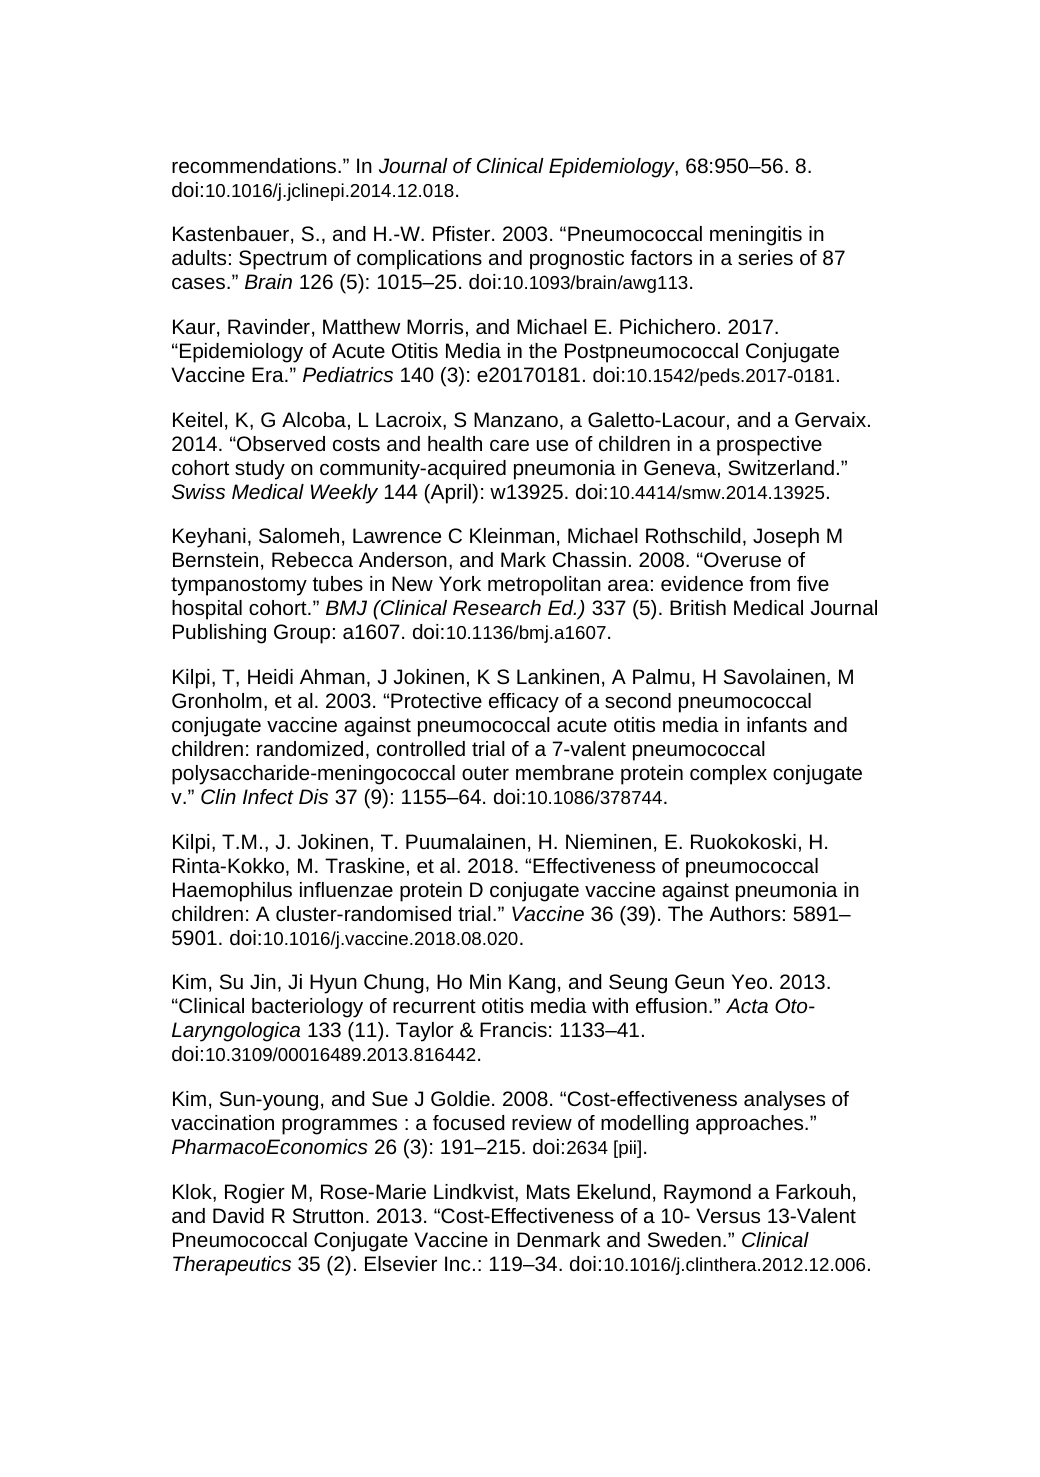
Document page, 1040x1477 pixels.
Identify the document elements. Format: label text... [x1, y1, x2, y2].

text Kim, Sun-young, and Sue J Goldie. 2008. “Cost-effectiveness analyses of vaccination programmes : a focused review of modelling approaches.” PharmacoEconomics 26 (3): 191–215. doi:2634 [pii]. [171, 1087, 886, 1159]
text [171, 153, 886, 201]
text Kastenbauer, S., and H.-W. Pfister. 2003. “Pneumococcal meningitis in adults: Spectrum of complications and prognostic factors in a series of 87 cases.” Brain 126 (5): 1015–25. doi:10.1093/brain/awg113. [171, 222, 886, 294]
text Kaur, Ravinder, Matthew Morris, and Michael E. Pichichero. 2017. “Epidemiology of Acute Otitis Media in the Postpneumococcal Conjugate Vaccine Era.” Pediatrics 140 (3): e20170181. doi:10.1542/peds.2017-0181. [171, 315, 886, 387]
text Kim, Su Jin, Ji Hyun Chung, Ho Min Kang, and Seung Geun Yeo. 2013. “Clinical bacteriology of recurrent otitis media with effusion.” Acta Oto-Laryngologica 133 (11). Taylor & Francis: 1133–41. doi:10.3109/00016489.2013.816442. [171, 970, 886, 1066]
text Kilpi, T, Heidi Ahman, J Jokinen, K S Lankinen, A Palmu, H Savolainen, M Gronholm, et al. 2003. “Protective efficacy of a second pneumococcal conjugate vaccine against pneumococcal acute otitis media in infants and children: randomized, controlled trial of a 7-valent pneumococcal polysaccharide-meningococcal outer membrane protein complex conjugate v.” Clin Infect Dis 37 (9): 1155–64. doi:10.1086/378744. [171, 665, 886, 809]
text Kilpi, T.M., J. Jokinen, T. Puumalainen, H. Nieminen, E. Ruokokoski, H. Rinta-Kokko, M. Traskine, et al. 2018. “Effectiveness of pneumococcal Haemophilus influenzae protein D conjugate vaccine against pneumonia in children: A cluster-randomised trial.” Vaccine 36 (39). The Authors: 5891–5901. doi:10.1016/j.vaccine.2018.08.020. [171, 829, 886, 949]
text Klok, Rogier M, Rose-Marie Lindkvist, Mats Ekelund, Raymond a Farkouh, and David R Strutton. 2013. “Cost-Effectiveness of a 10- Versus 13-Valent Pneumococcal Conjugate Vaccine in Denmark and Sweden.” Clinical Therapeutics 35 (2). Elsevier Inc.: 119–34. doi:10.1016/j.clinthera.2012.12.006. [171, 1179, 886, 1275]
text Keitel, K, G Alcoba, L Lacroix, S Manzano, a Galetto-Lacour, and a Gervaix. 2014. “Observed costs and health care use of children in a prospective cohort study on community-acquired pneumonia in Geneva, Switzerland.” Swiss Medical Weekly 144 (April): w13925. doi:10.4414/smw.2014.13925. [171, 408, 886, 503]
text Keyhani, Salomeh, Lawrence C Kleinman, Michael Rothschild, Joseph M Bernstein, Rebecca Anderson, and Mark Chassin. 2008. “Overuse of tympanostomy tubes in New York metropolitan area: evidence from five hospital cohort.” BMJ (Clinical Research Ed.) 337 (5). British Medical Journal Publishing Group: a1607. doi:10.1136/bmj.a1607. [171, 524, 886, 644]
